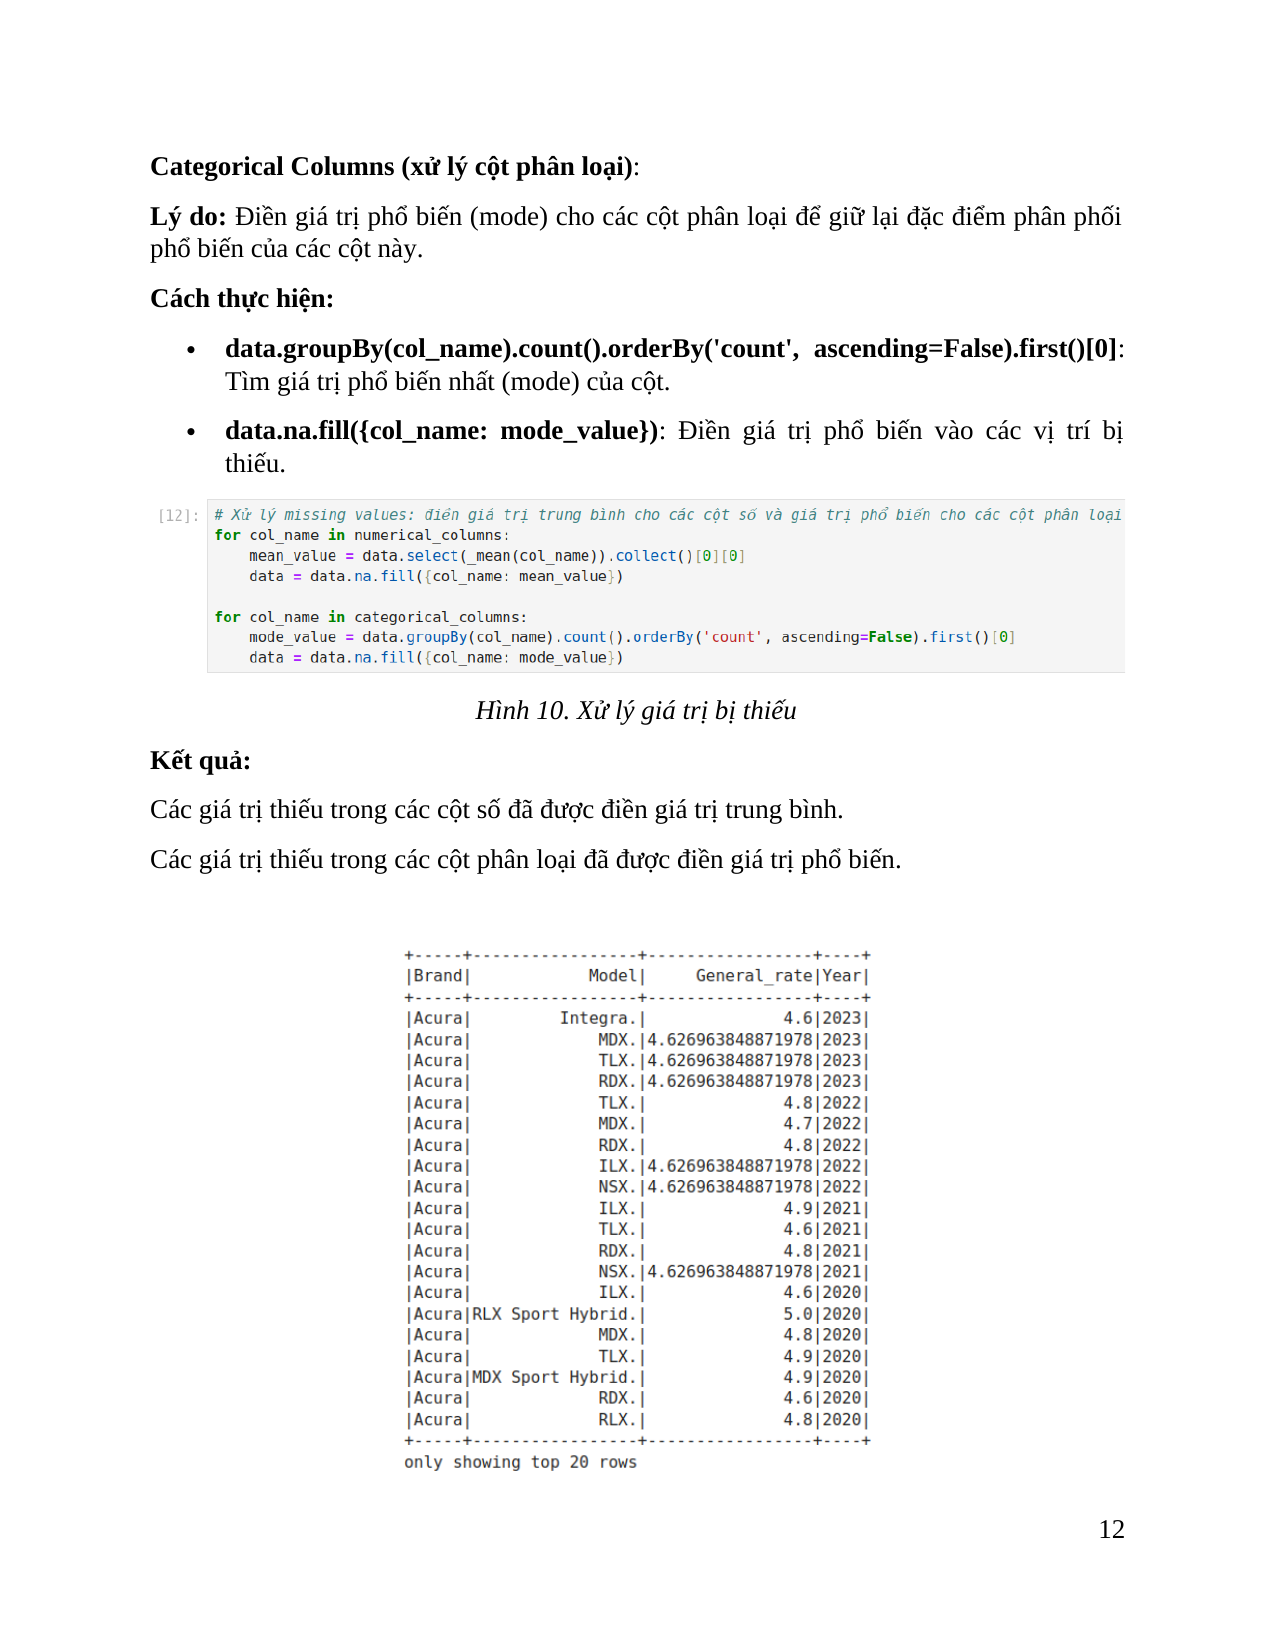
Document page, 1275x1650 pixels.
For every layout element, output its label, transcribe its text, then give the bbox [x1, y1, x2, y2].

text Các giá trị thiếu trong các cột phân loại đã được điền giá trị phổ biến. [150, 843, 1125, 874]
text Lý do: Điền giá trị phổ biến (mode) cho các cột phân loại để giữ lại đặc điểm phân phối phổ biến của các cột này. [150, 199, 1125, 264]
text Hình 10. Xử lý giá trị bị thiếu [150, 694, 1125, 725]
text Categorical Columns (xử lý cột phân loại): [150, 150, 1125, 181]
text Cách thực hiện: [150, 282, 1125, 313]
list data.na.fill({col_name: mode_value}): Điền giá trị phổ biến vào các vị trí bị thiếu. [187, 414, 1125, 478]
text Kết quả: [150, 744, 1125, 775]
list data.groupBy(col_name).count().orderBy('count', ascending=False).first()[0]: Tìm giá trị phổ biến nhất (mode) của cột. [187, 332, 1125, 396]
picture [400, 942, 875, 1475]
picture [150, 496, 1125, 676]
text Các giá trị thiếu trong các cột số đã được điền giá trị trung bình. [150, 793, 1125, 824]
